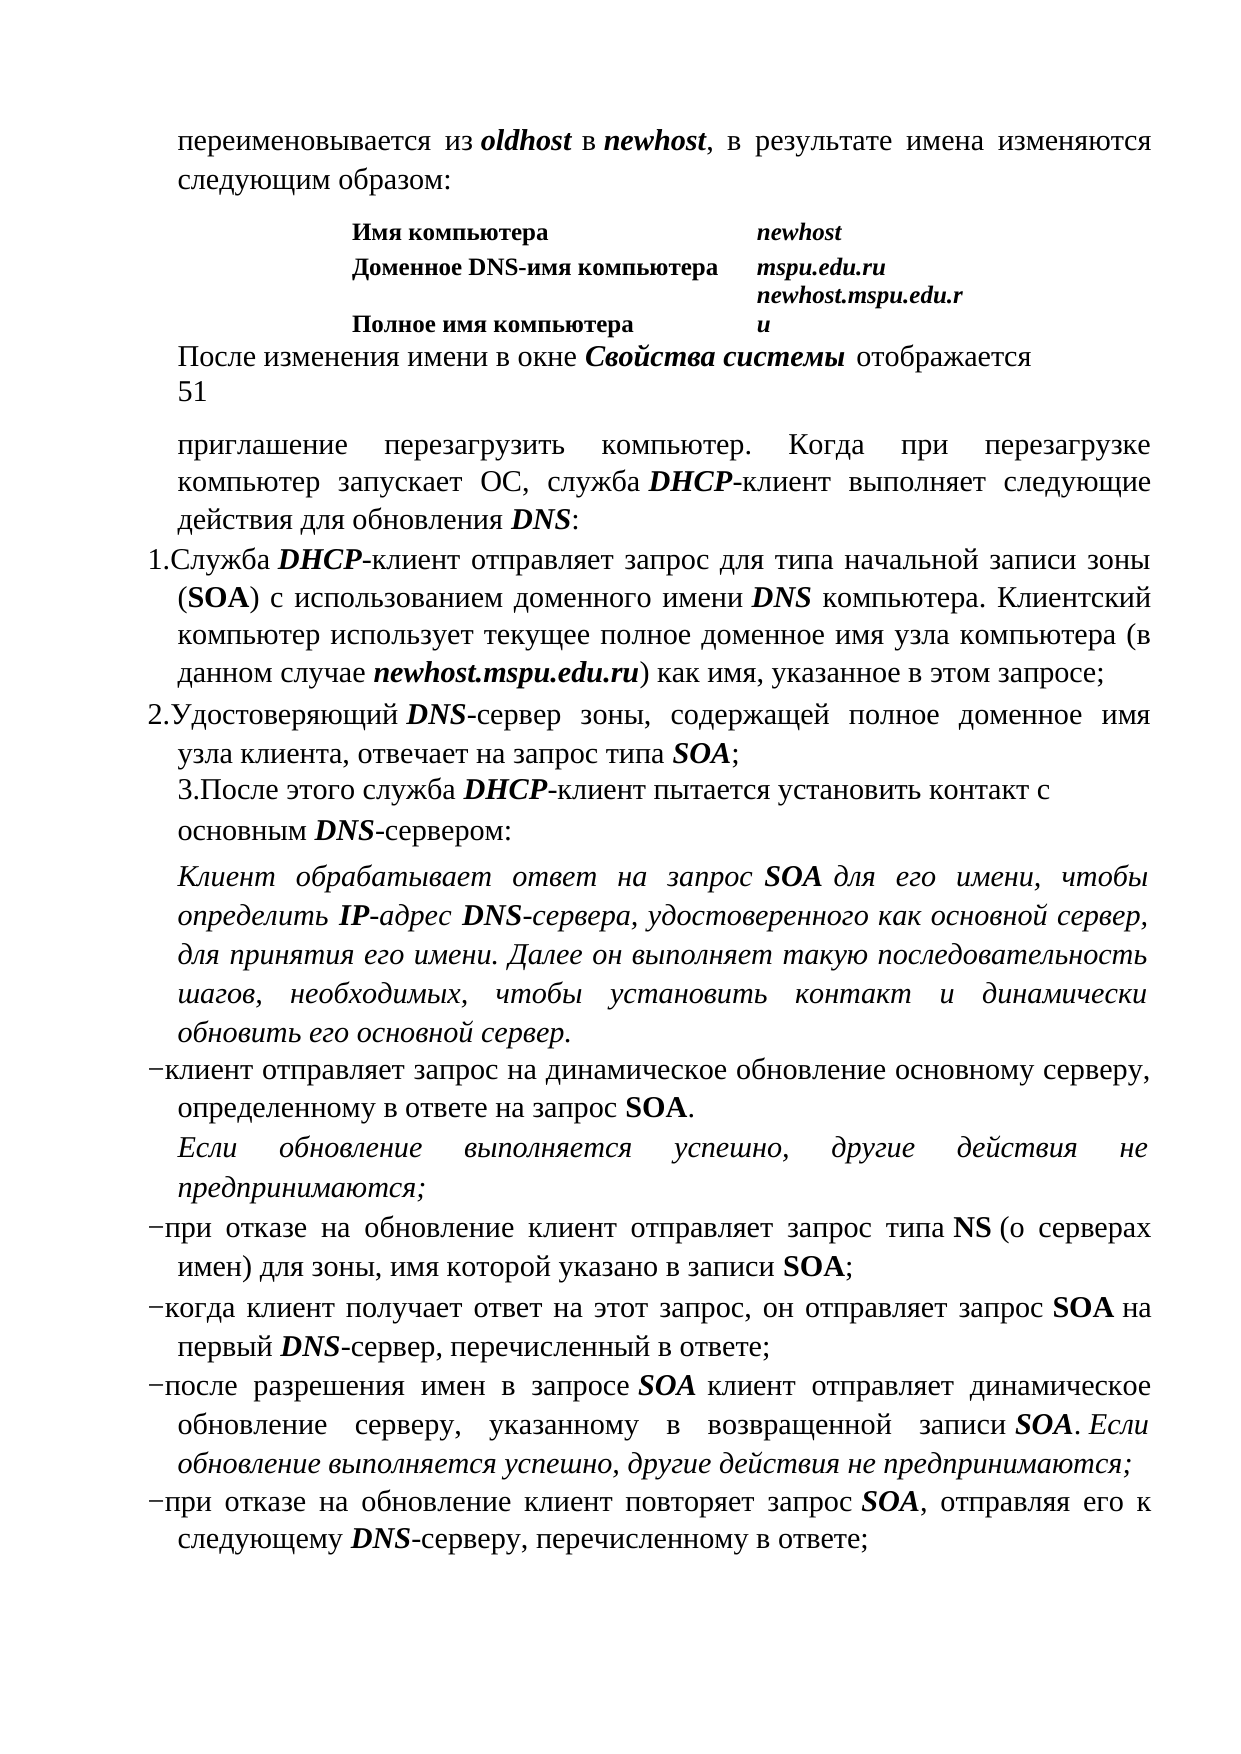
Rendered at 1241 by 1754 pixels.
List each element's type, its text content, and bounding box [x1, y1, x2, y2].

text основным DNS-сервером: [177, 812, 1152, 847]
table_header Имя компьютера [352, 212, 757, 246]
table_cell mspu.edu.ru [757, 246, 977, 281]
table_header newhost [757, 212, 977, 246]
table_cell Доменное DNS-имя компьютера [352, 246, 757, 281]
text Если обновление выполняется успешно, другие действия не предпринимаются; [177, 1125, 1152, 1203]
text 1.Служба DHCP-клиент отправляет запрос для типа начальной записи зоны (SOA) с использованием доменного имени DNS компьютера. Клиентский компьютер использует текущее полное доменное имя узла компьютера (в данном случае newhost.mspu.edu.ru) как имя, указанное в этом запросе; [147, 539, 1152, 689]
text Клиент обрабатывает ответ на запрос SOA для его имени, чтобы определить IP-адрес DNS-сервера, удостоверенного как основной сервер, для принятия его имени. Далее он выполняет такую последовательность шагов, необходимых, чтобы установить контакт и динамически обновить его основной сервер. [177, 853, 1152, 1049]
text После изменения имени в окне Свойства системы отображается [177, 338, 1152, 373]
text −при отказе на обновление клиент отправляет запрос типа NS (о серверах имен) для зоны, имя которой указано в записи SOA; [147, 1205, 1152, 1283]
text −клиент отправляет запрос на динамическое обновление основному серверу, определенному в ответе на запрос SOA. [147, 1049, 1152, 1124]
table_cell Полное имя компьютера [352, 281, 757, 338]
text 3.После этого служба DHCP-клиент пытается установить контакт с [177, 772, 1152, 806]
text приглашение перезагрузить компьютер. Когда при перезагрузке компьютер запускает ОС, служба DHCP-клиент выполняет следующие действия для обновления DNS: [177, 423, 1152, 536]
table_cell newhost.mspu.edu.ru [757, 281, 977, 338]
text 51 [177, 373, 1152, 407]
text −когда клиент получает ответ на этот запрос, он отправляет запрос SOA на первый DNS-сервер, перечисленный в ответе; [147, 1285, 1152, 1363]
text −после разрешения имен в запросе SOA клиент отправляет динамическое обновление серверу, указанному в возвращенной записи SOA. Если обновление выполняется успешно, другие действия не предпринимаются; [147, 1363, 1152, 1480]
text −при отказе на обновление клиент повторяет запрос SOA, отправляя его к следующему DNS-серверу, перечисленному в ответе; [147, 1480, 1152, 1555]
text 2.Удостоверяющий DNS-сервер зоны, содержащей полное доменное имя узла клиента, отвечает на запрос типа SOA; [147, 692, 1152, 770]
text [177, 118, 1152, 196]
